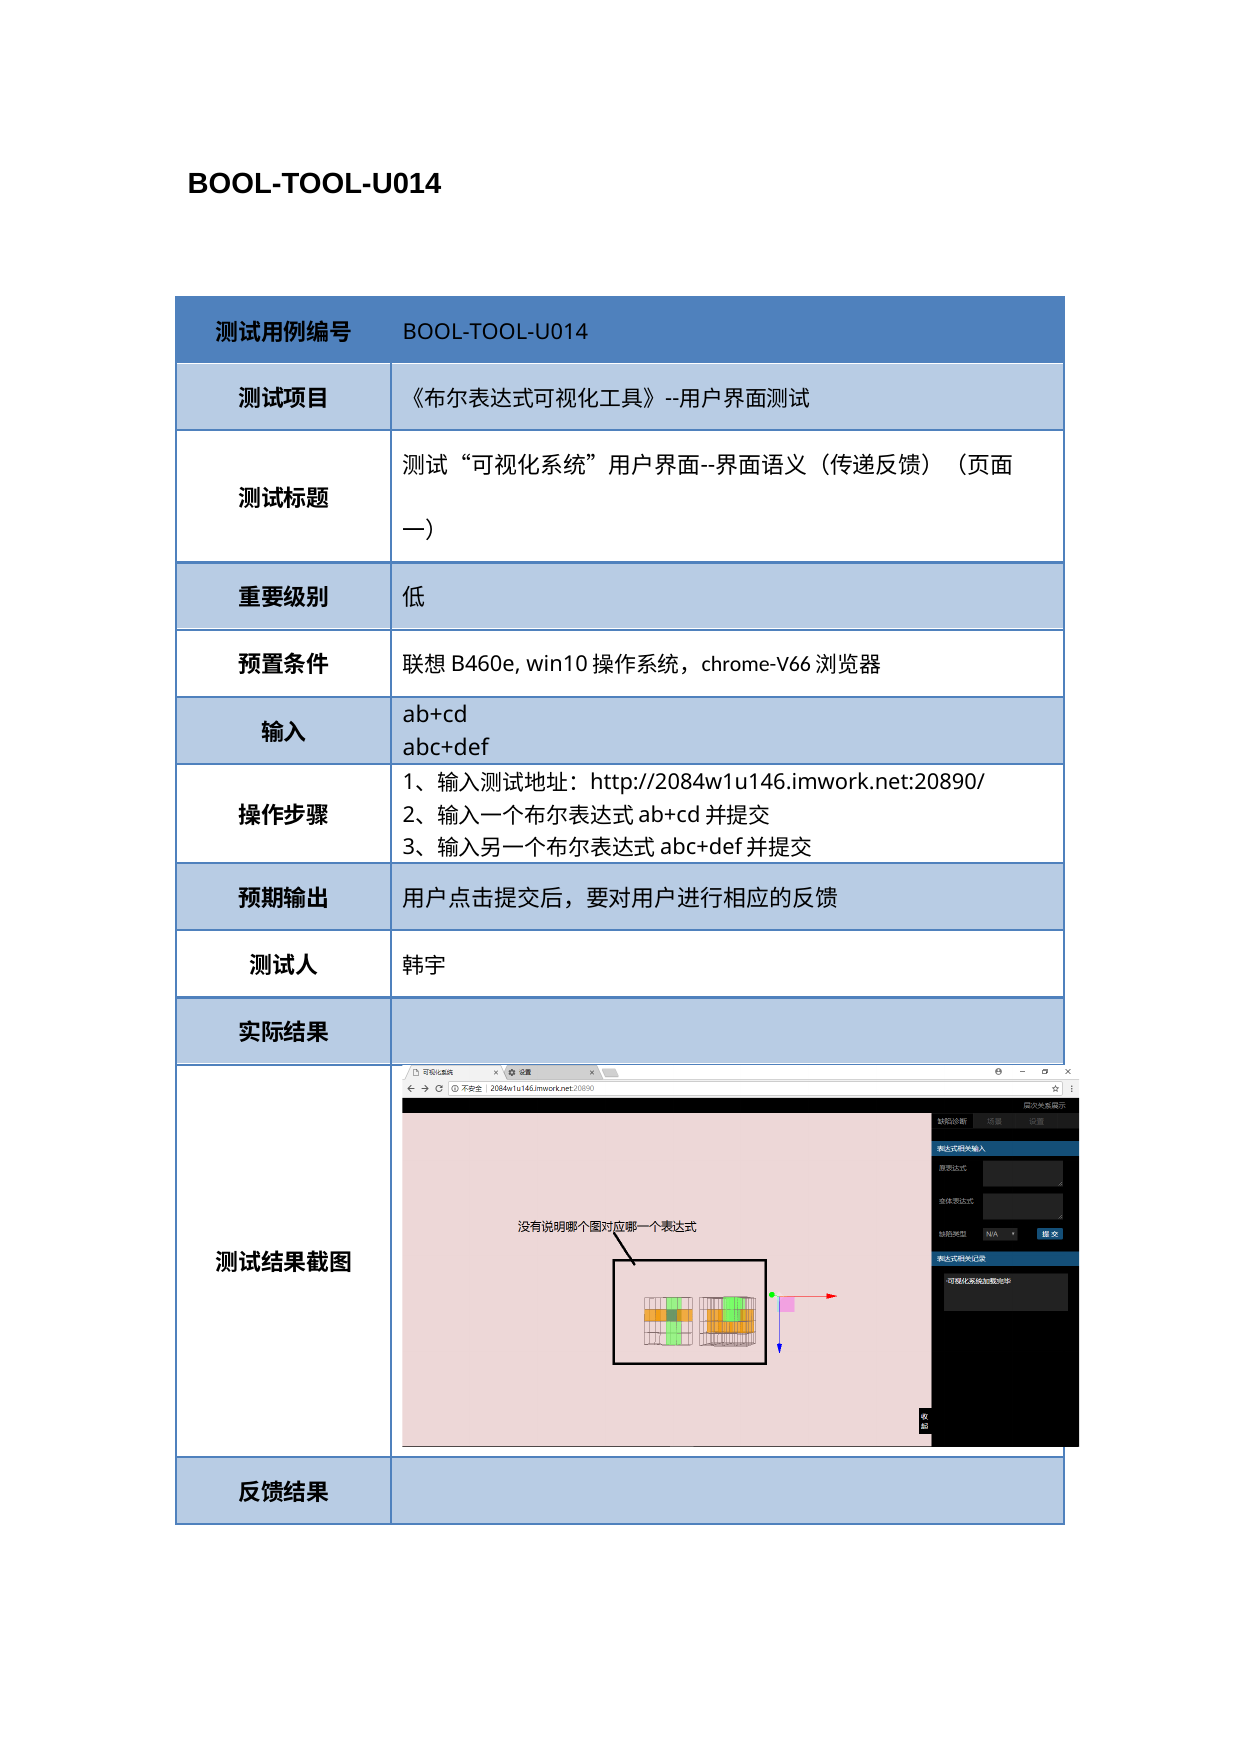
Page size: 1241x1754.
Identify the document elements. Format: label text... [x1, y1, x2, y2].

table_cell 预置条件 [177, 631, 390, 696]
table_cell 1、输入测试地址：http://2084w1u146.imwork.net:20890/ 2、输入一个布尔表达式ab+cd并提交 3、输入另一个布尔表达式abc+def并提交 [392, 765, 1063, 862]
table_cell 低 [392, 564, 1063, 628]
table_cell 预期输出 [177, 864, 390, 929]
table_cell 测试结果截图 [177, 1066, 390, 1456]
subtitle BOOL-TOOL-U014 [187, 150, 1053, 215]
table_cell 测试标题 [177, 431, 390, 561]
table_cell 实际结果 [177, 999, 390, 1063]
table_header BOOL-TOOL-U014 [392, 298, 1063, 363]
table_cell 输入 [177, 698, 390, 763]
table_cell 重要级别 [177, 564, 390, 628]
table_cell [392, 1066, 1063, 1456]
table_cell 韩宇 [392, 931, 1063, 996]
table_cell 用户点击提交后，要对用户进行相应的反馈 [392, 864, 1063, 929]
table_cell 测试“可视化系统”用户界面--界面语义（传递反馈）（页面一） [392, 431, 1063, 561]
table_cell [392, 1458, 1063, 1523]
table_cell 联想B460e, win10操作系统，chrome-V66浏览器 [392, 631, 1063, 696]
table_cell [392, 999, 1063, 1063]
table_cell 反馈结果 [177, 1458, 390, 1523]
table_cell 测试项目 [177, 364, 390, 429]
table_cell 测试人 [177, 931, 390, 996]
table_cell 《布尔表达式可视化工具》--用户界面测试 [392, 364, 1063, 429]
picture [402, 1065, 1080, 1447]
table_cell ab+cd abc+def [392, 698, 1063, 763]
table_header 测试用例编号 [177, 298, 390, 363]
table_cell 操作步骤 [177, 765, 390, 862]
